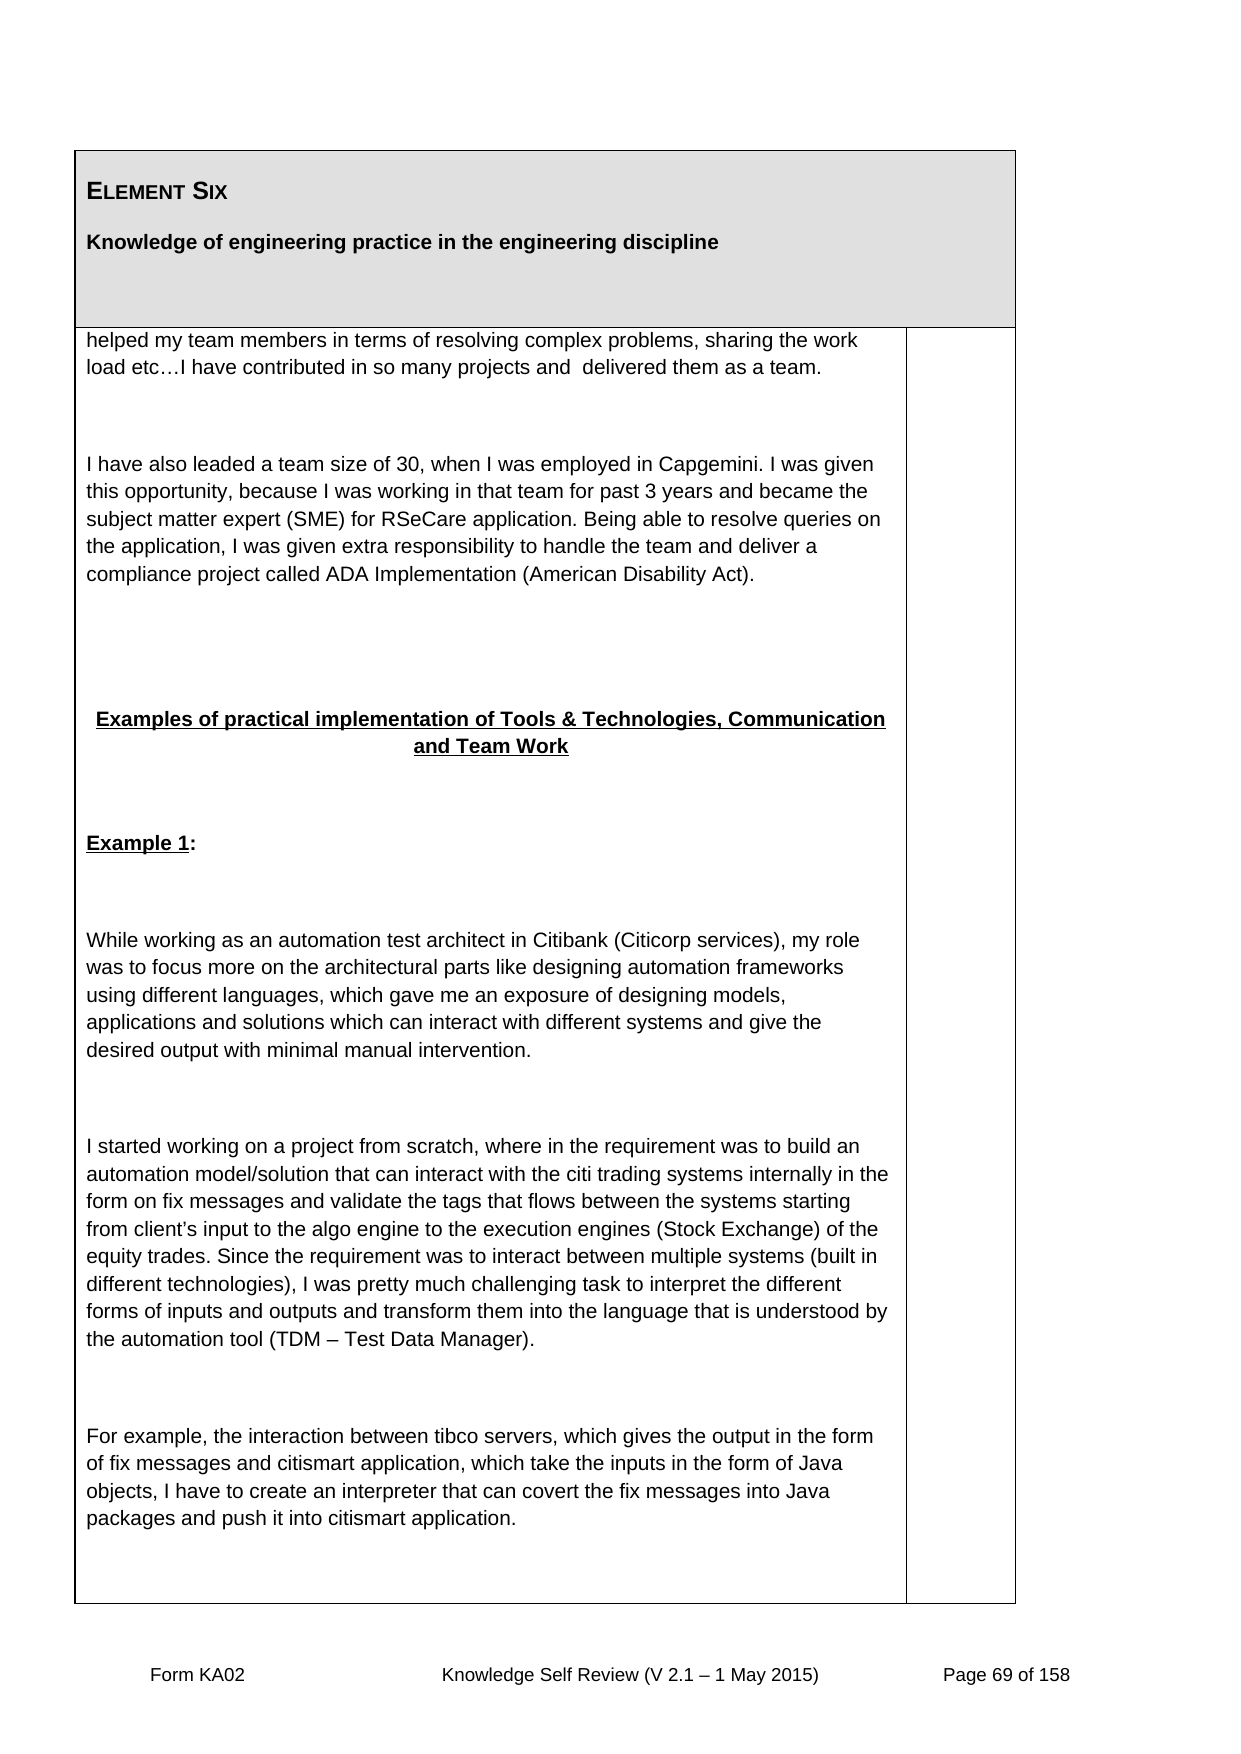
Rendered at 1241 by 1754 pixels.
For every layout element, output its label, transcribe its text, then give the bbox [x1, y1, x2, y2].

table_header Element Six Knowledge of engineering practice in the engineering discipline [76, 151, 1015, 327]
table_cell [76, 328, 906, 1603]
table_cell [907, 328, 1015, 1603]
